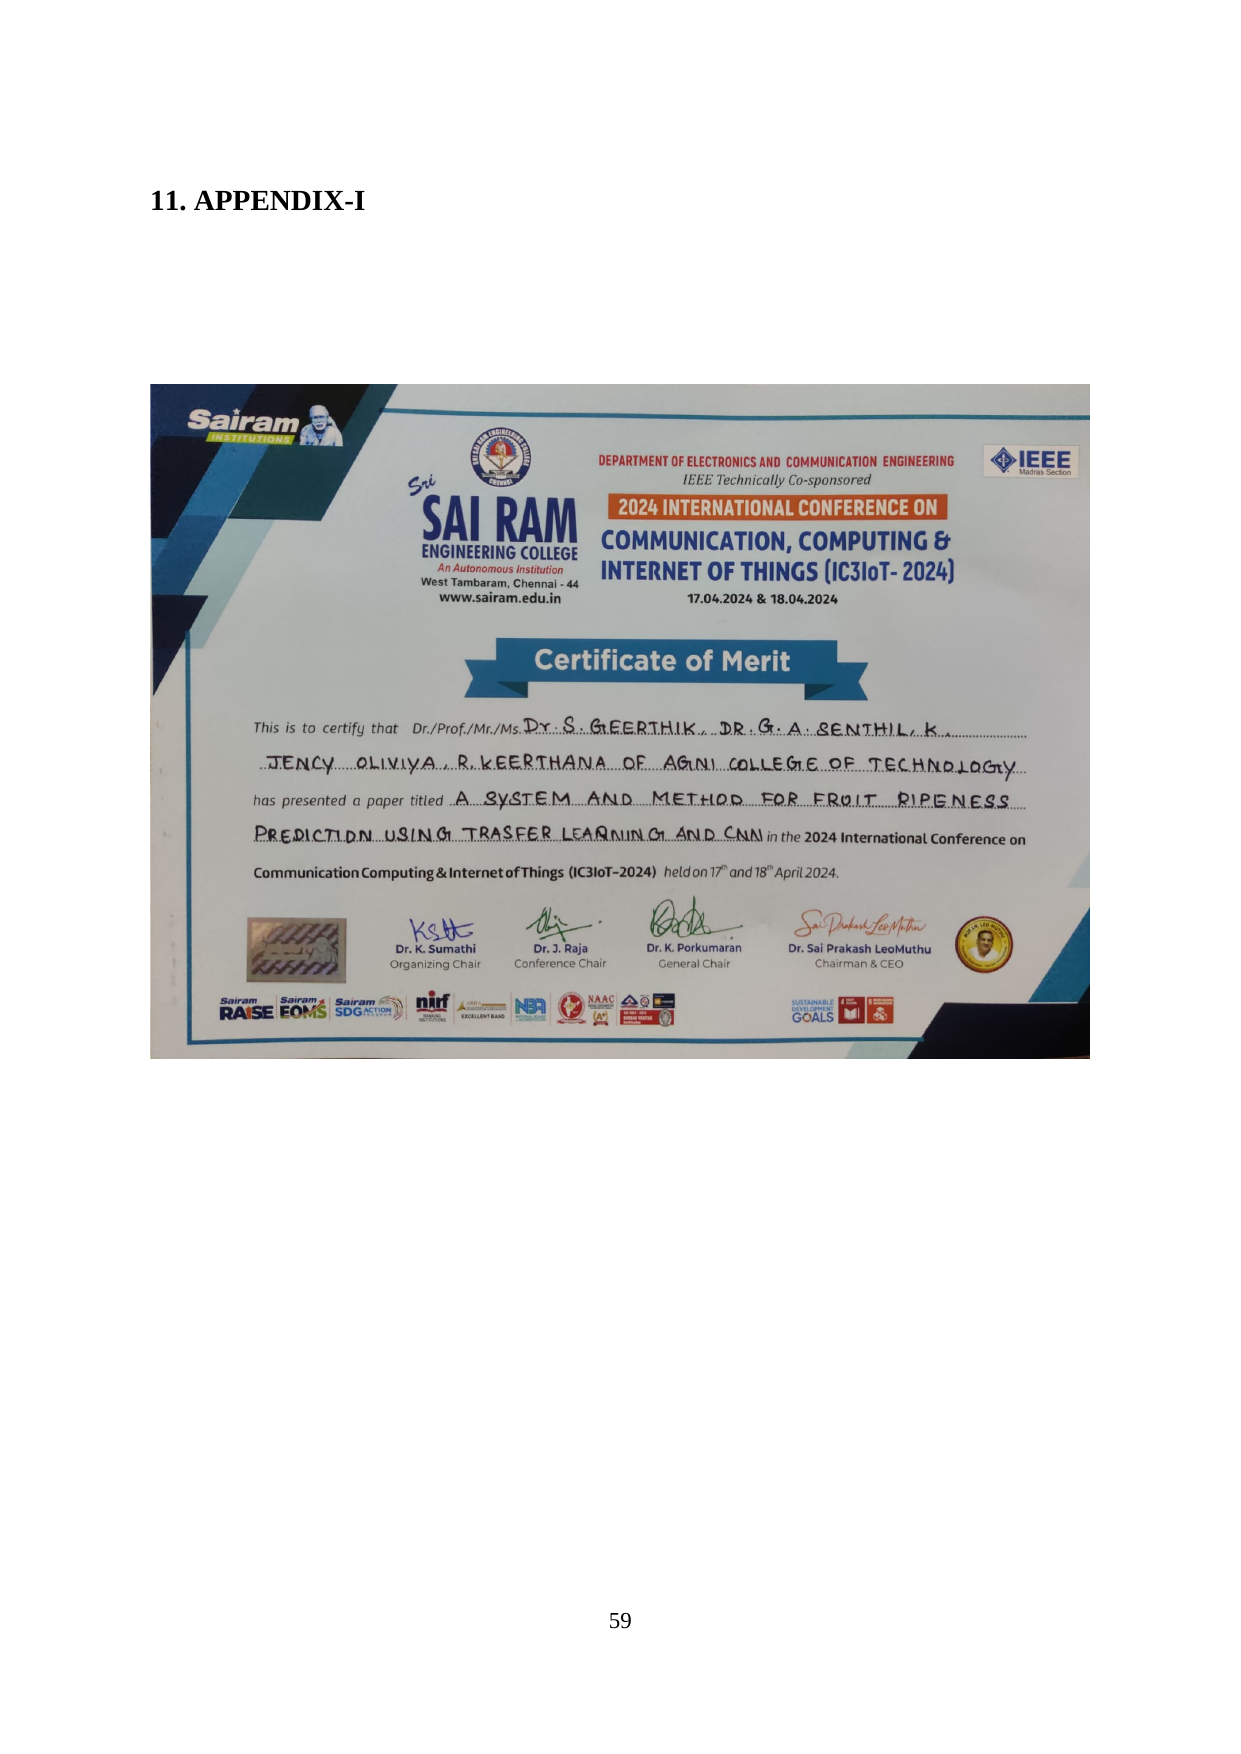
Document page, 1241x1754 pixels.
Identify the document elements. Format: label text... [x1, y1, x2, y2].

picture [150, 384, 1090, 1059]
text 11. APPENDIX-I [150, 183, 1090, 217]
